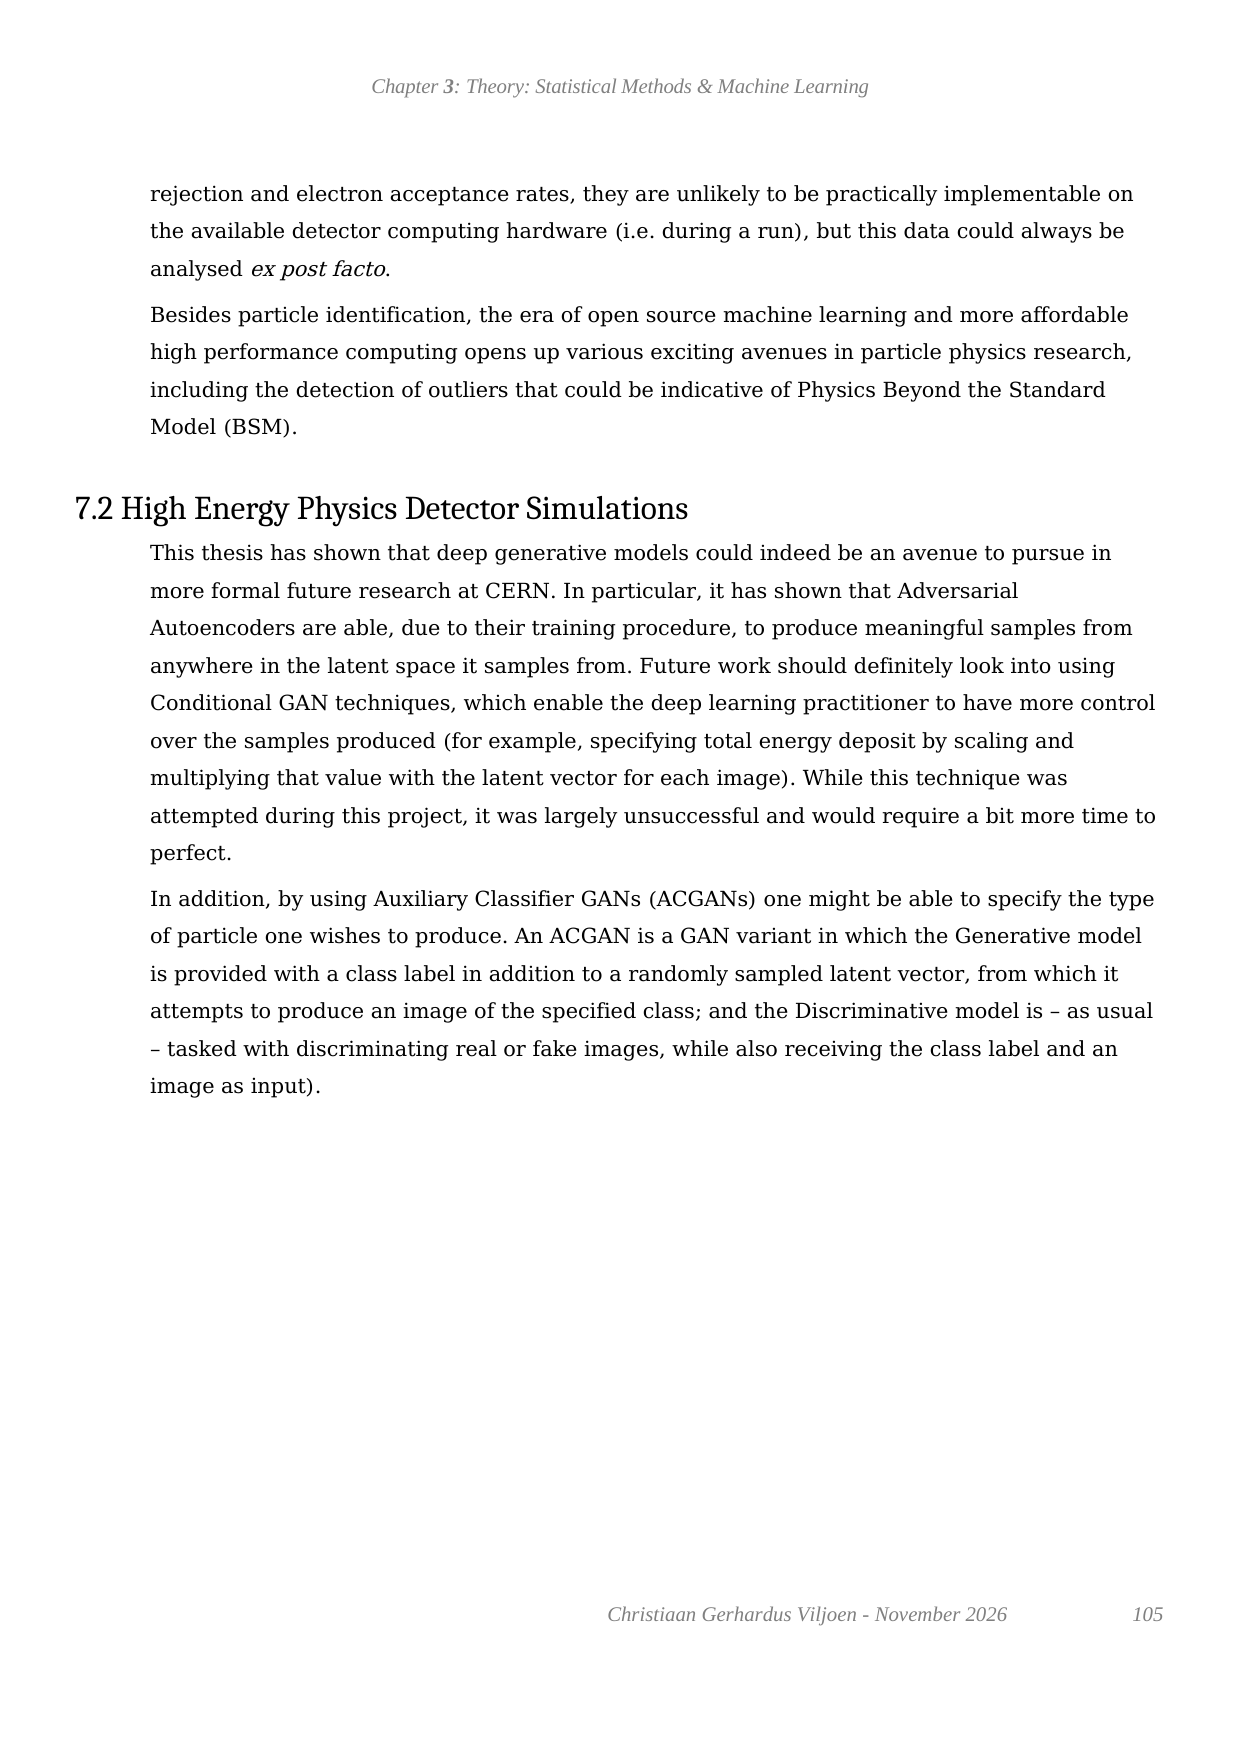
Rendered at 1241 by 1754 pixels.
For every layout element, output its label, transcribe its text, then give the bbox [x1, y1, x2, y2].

text Besides particle identification, the era of open source machine learning and more affordable high performance computing opens up various exciting avenues in particle physics research, including the detection of outliers that could be indicative of Physics Beyond the Standard Model (BSM). [150, 302, 1165, 439]
text This thesis has shown that deep generative models could indeed be an avenue to pursue in more formal future research at CERN. In particular, it has shown that Adversarial Autoencoders are able, due to their training procedure, to produce meaningful samples from anywhere in the latent space it samples from. Future work should definitely look into using Conditional GAN techniques, which enable the deep learning practitioner to have more control over the samples produced (for example, specifying total energy deposit by scaling and multiplying that value with the latent vector for each image). While this technique was attempted during this project, it was largely unsuccessful and would require a bit more time to perfect. [150, 540, 1165, 865]
text In addition, by using Auxiliary Classifier GANs (ACGANs) one might be able to specify the type of particle one wishes to produce. An ACGAN is a GAN variant in which the Generative model is provided with a class label in addition to a randomly sampled latent vector, from which it attempts to produce an image of the specified class; and the Discriminative model is – as usual – tasked with discriminating real or fake images, while also receiving the class label and an image as input). [150, 886, 1165, 1098]
subtitle High Energy Physics Detector Simulations [75, 489, 1165, 527]
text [150, 181, 1165, 281]
